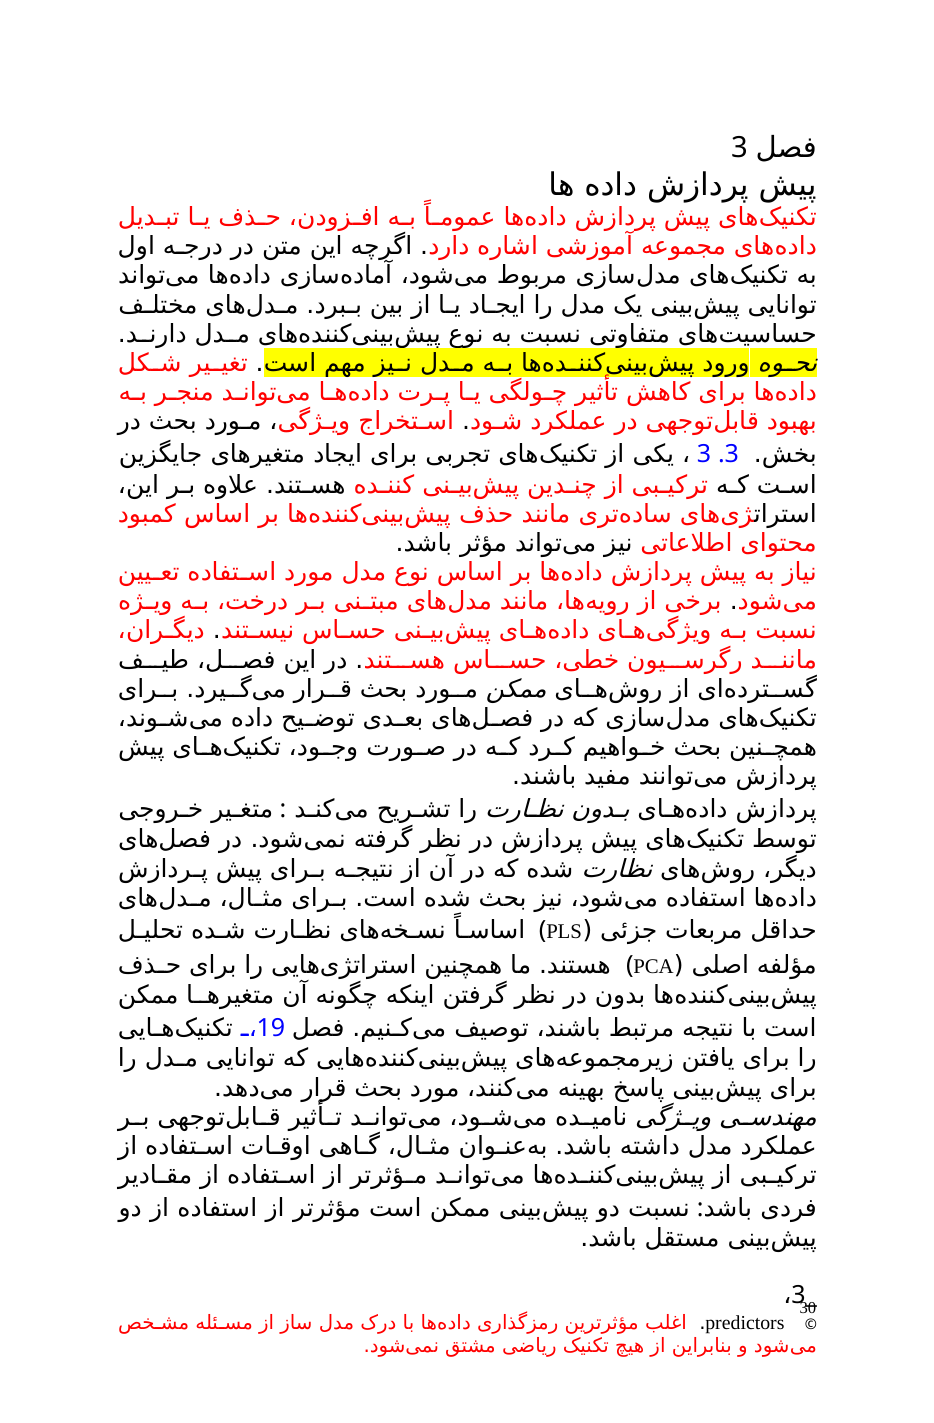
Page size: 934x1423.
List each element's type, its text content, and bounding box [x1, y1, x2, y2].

text نیاز به پیش پردازش داده‌ها بر اساس نوع مدل مورد استفاده تعیین می‌شود. برخی از رویه‌ها، مانند مدل‌های مبتنی بر درخت، به ویژه نسبت به ویژگی‌های داده‌های پیش‌بینی حساس نیستند. دیگران، مانند رگرسیون خطی، حساس هستند. در این فصل، طیف گسترده‌ای از روش‌های ممکن مورد بحث قرار می‌گیرد. برای تکنیک‌های مدل‌سازی که در فصل‌های بعدی توضیح داده می‌شوند، همچنین بحث خواهیم کرد که در صورت وجود، تکنیک‌های پیش پردازش می‌توانند مفید باشند. [118, 557, 817, 791]
text فصل 3 [118, 126, 817, 166]
text پیش پردازش داده ها [118, 166, 817, 202]
text تکنیک‌های پیش پردازش داده‌ها عموماً به افزودن، حذف یا تبدیل داده‌های مجموعه آموزشی اشاره دارد. اگرچه این متن در درجه اول به تکنیک‌های مدل‌سازی مربوط می‌شود، آماده‌سازی داده‌ها می‌تواند توانایی پیش‌بینی یک مدل را ایجاد یا از بین ببرد. مدل‌های مختلف حساسیت‌های متفاوتی نسبت به نوع پیش‌بینی‌کننده‌های مدل دارند. نحوه ورود پیش‌بینی‌کننده‌ها به مدل نیز مهم است. تغییر شکل داده‌ها برای کاهش تأثیر چولگی یا پرت داده‌ها می‌تواند منجر به بهبود قابل‌توجهی در عملکرد شود. استخراج ویژگی، مورد بحث در بخش. 3. 3 ، یکی از تکنیک‌های تجربی برای ایجاد متغیرهای جایگزین است که ترکیبی از چندین پیش‌بینی کننده هستند. علاوه بر این، استراتژی‌های ساده‌تری مانند حذف پیش‌بینی‌کننده‌ها بر اساس کمبود محتوای اطلاعاتی نیز می‌تواند مؤثر باشد. [118, 202, 817, 557]
text مهندسی ویژگی نامیده می‌شود، می‌تواند تأثیر قابل‌توجهی بر عملکرد مدل داشته باشد. به‌عنوان مثال، گاهی اوقات استفاده از ترکیبی از پیش‌بینی‌کننده‌ها می‌تواند مؤثرتر از استفاده از مقادیر فردی باشد: نسبت دو پیش‌بینی ممکن است مؤثرتر از استفاده از دو پیش‌بینی مستقل باشد. [118, 1102, 817, 1253]
text _3، [118, 1277, 817, 1311]
text پردازش داده‌های بدون نظارت را تشریح می‌کند : متغیر خروجی توسط تکنیک‌های پیش پردازش در نظر گرفته نمی‌شود. در فصل‌های دیگر، روش‌های نظارت شده که در آن از نتیجه برای پیش پردازش داده‌ها استفاده می‌شود، نیز بحث شده است. برای مثال، مدل‌های حداقل مربعات جزئی (PLS) اساساً نسخه‌های نظارت شده تحلیل مؤلفه اصلی (PCA) هستند. ما همچنین استراتژی‌هایی را برای حذف پیش‌بینی‌کننده‌ها بدون در نظر گرفتن اینکه چگونه آن متغیرها ممکن است با نتیجه مرتبط باشند، توصیف می‌کنیم. فصل 19، تکنیک‌هایی را برای یافتن زیرمجموعه‌های پیش‌بینی‌کننده‌هایی که توانایی مدل را برای پیش‌بینی پاسخ بهینه می‌کنند، مورد بحث قرار می‌دهد. [118, 791, 817, 1102]
text © predictors. اغلب مؤثرترین رمزگذاری داده‌ها با درک مدل ساز از مسئله مشخص می‌شود و بنابراین از هیچ تکنیک ریاضی مشتق نمی‌شود. [118, 1311, 817, 1357]
